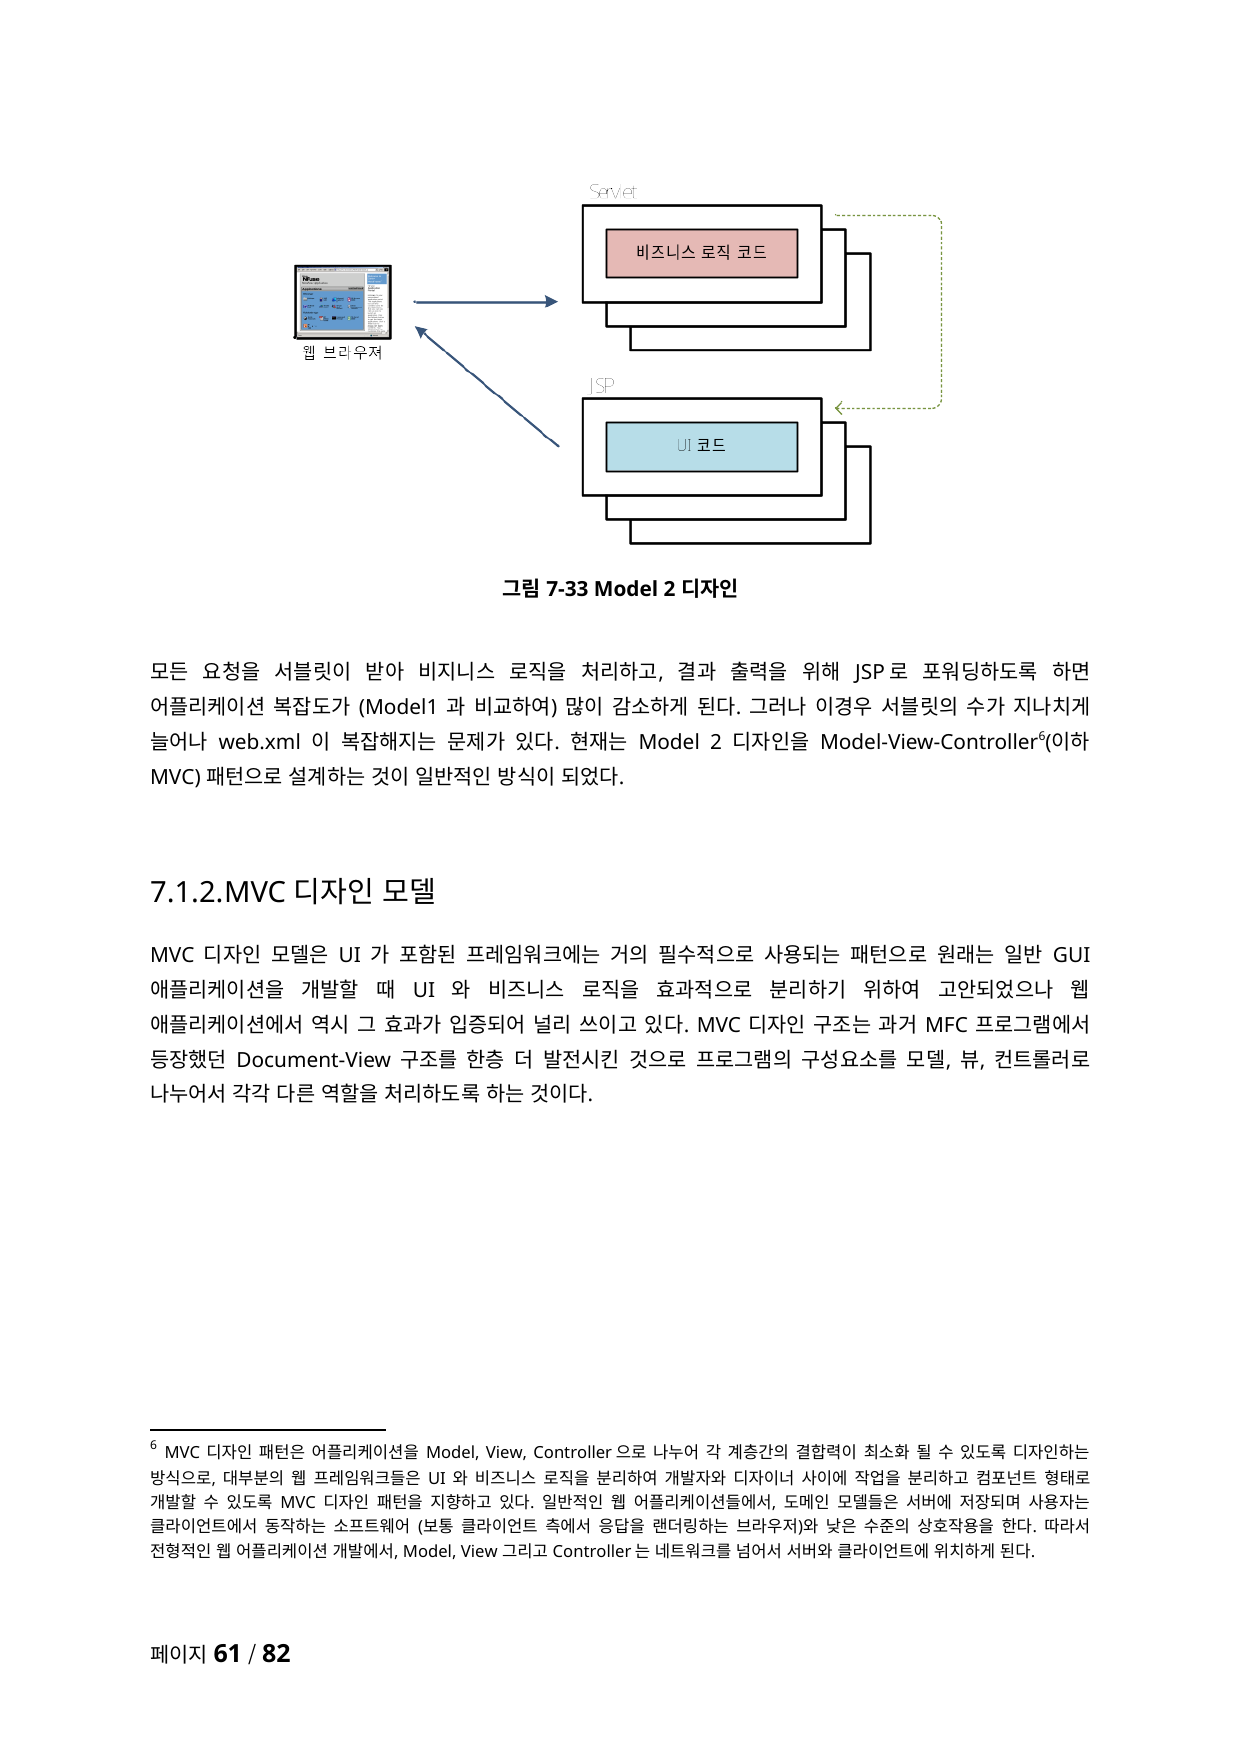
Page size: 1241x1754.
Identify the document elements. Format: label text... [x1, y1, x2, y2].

text 모든 요청을 서블릿이 받아 비지니스 로직을 처리하고, 결과 출력을 위해 JSP로 포워딩하도록 하면 어플리케이션 복잡도가 (Model1 과 비교하여) 많이 감소하게 된다. 그러나 이경우 서블릿의 수가 지나치게 늘어나 web.xml 이 복잡해지는 문제가 있다. 현재는 Model 2 디자인을 Model-View-Controller(이하 MVC) 패턴으로 설계하는 것이 일반적인 방식이 되었다. [150, 656, 1090, 790]
text MVC 디자인 모델은 UI 가 포함된 프레임워크에는 거의 필수적으로 사용되는 패턴으로 원래는 일반 GUI 애플리케이션을 개발할 때 UI 와 비즈니스 로직을 효과적으로 분리하기 위하여 고안되었으나 웹 애플리케이션에서 역시 그 효과가 입증되어 널리 쓰이고 있다. MVC 디자인 구조는 과거 MFC 프로그램에서 등장했던 Document-View 구조를 한층 더 발전시킨 것으로 프로그램의 구성요소를 모델, 뷰, 컨트롤러로 나누어서 각각 다른 역할을 처리하도록 하는 것이다. [150, 938, 1090, 1108]
subtitle MVC 디자인 모델 [150, 869, 1090, 911]
